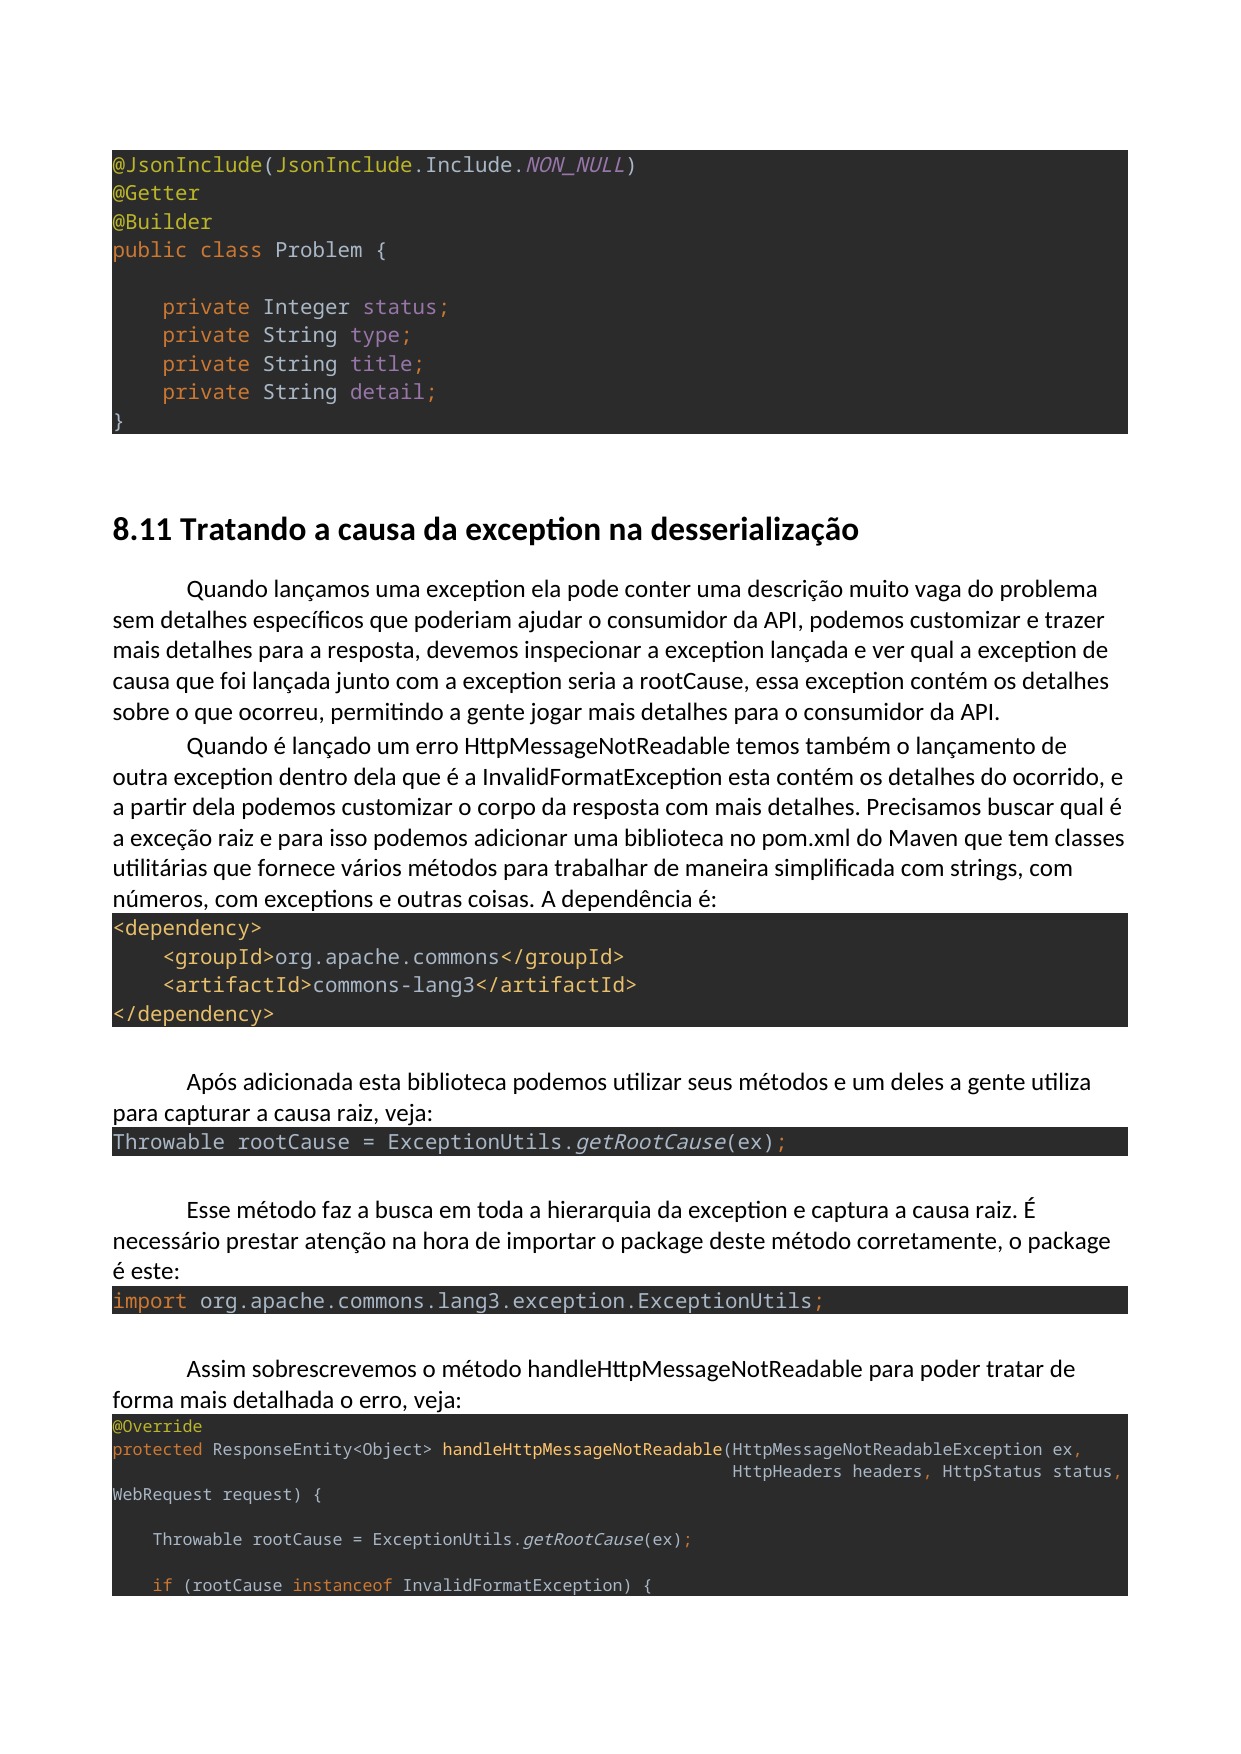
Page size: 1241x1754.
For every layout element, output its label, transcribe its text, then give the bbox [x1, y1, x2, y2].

text Após adicionada esta biblioteca podemos utilizar seus métodos e um deles a gente utiliza para capturar a causa raiz, veja: [112, 1066, 1128, 1127]
subtitle Tratando a causa da exception na desserialização [112, 508, 1128, 549]
text Throwable rootCause = ExceptionUtils.getRootCause(ex); [112, 1127, 1128, 1156]
text Esse método faz a busca em toda a hierarquia da exception e captura a causa raiz. É necessário prestar atenção na hora de importar o package deste método corretamente, o package é este: [112, 1194, 1128, 1286]
text @JsonInclude(JsonInclude.Include.NON_NULL) @Getter @Builder public class Problem { private Integer status; private String type; private String title; private String detail; } [112, 150, 1128, 434]
text <dependency> <groupId>org.apache.commons</groupId> <artifactId>commons-lang3</artifactId> </dependency> [112, 913, 1128, 1027]
text import org.apache.commons.lang3.exception.ExceptionUtils; [112, 1286, 1128, 1314]
text Quando é lançado um erro HttpMessageNotReadable temos também o lançamento de outra exception dentro dela que é a InvalidFormatException esta contém os detalhes do ocorrido, e a partir dela podemos customizar o corpo da resposta com mais detalhes. Precisamos buscar qual é a exceção raiz e para isso podemos adicionar uma biblioteca no pom.xml do Maven que tem classes utilitárias que fornece vários métodos para trabalhar de maneira simplificada com strings, com números, com exceptions e outras coisas. A dependência é: [112, 730, 1128, 913]
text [112, 1414, 1128, 1596]
text Quando lançamos uma exception ela pode conter uma descrição muito vaga do problema sem detalhes específicos que poderiam ajudar o consumidor da API, podemos customizar e trazer mais detalhes para a resposta, devemos inspecionar a exception lançada e ver qual a exception de causa que foi lançada junto com a exception seria a rootCause, essa exception contém os detalhes sobre o que ocorreu, permitindo a gente jogar mais detalhes para o consumidor da API. [112, 574, 1128, 726]
text Assim sobrescrevemos o método handleHttpMessageNotReadable para poder tratar de forma mais detalhada o erro, veja: [112, 1353, 1128, 1414]
